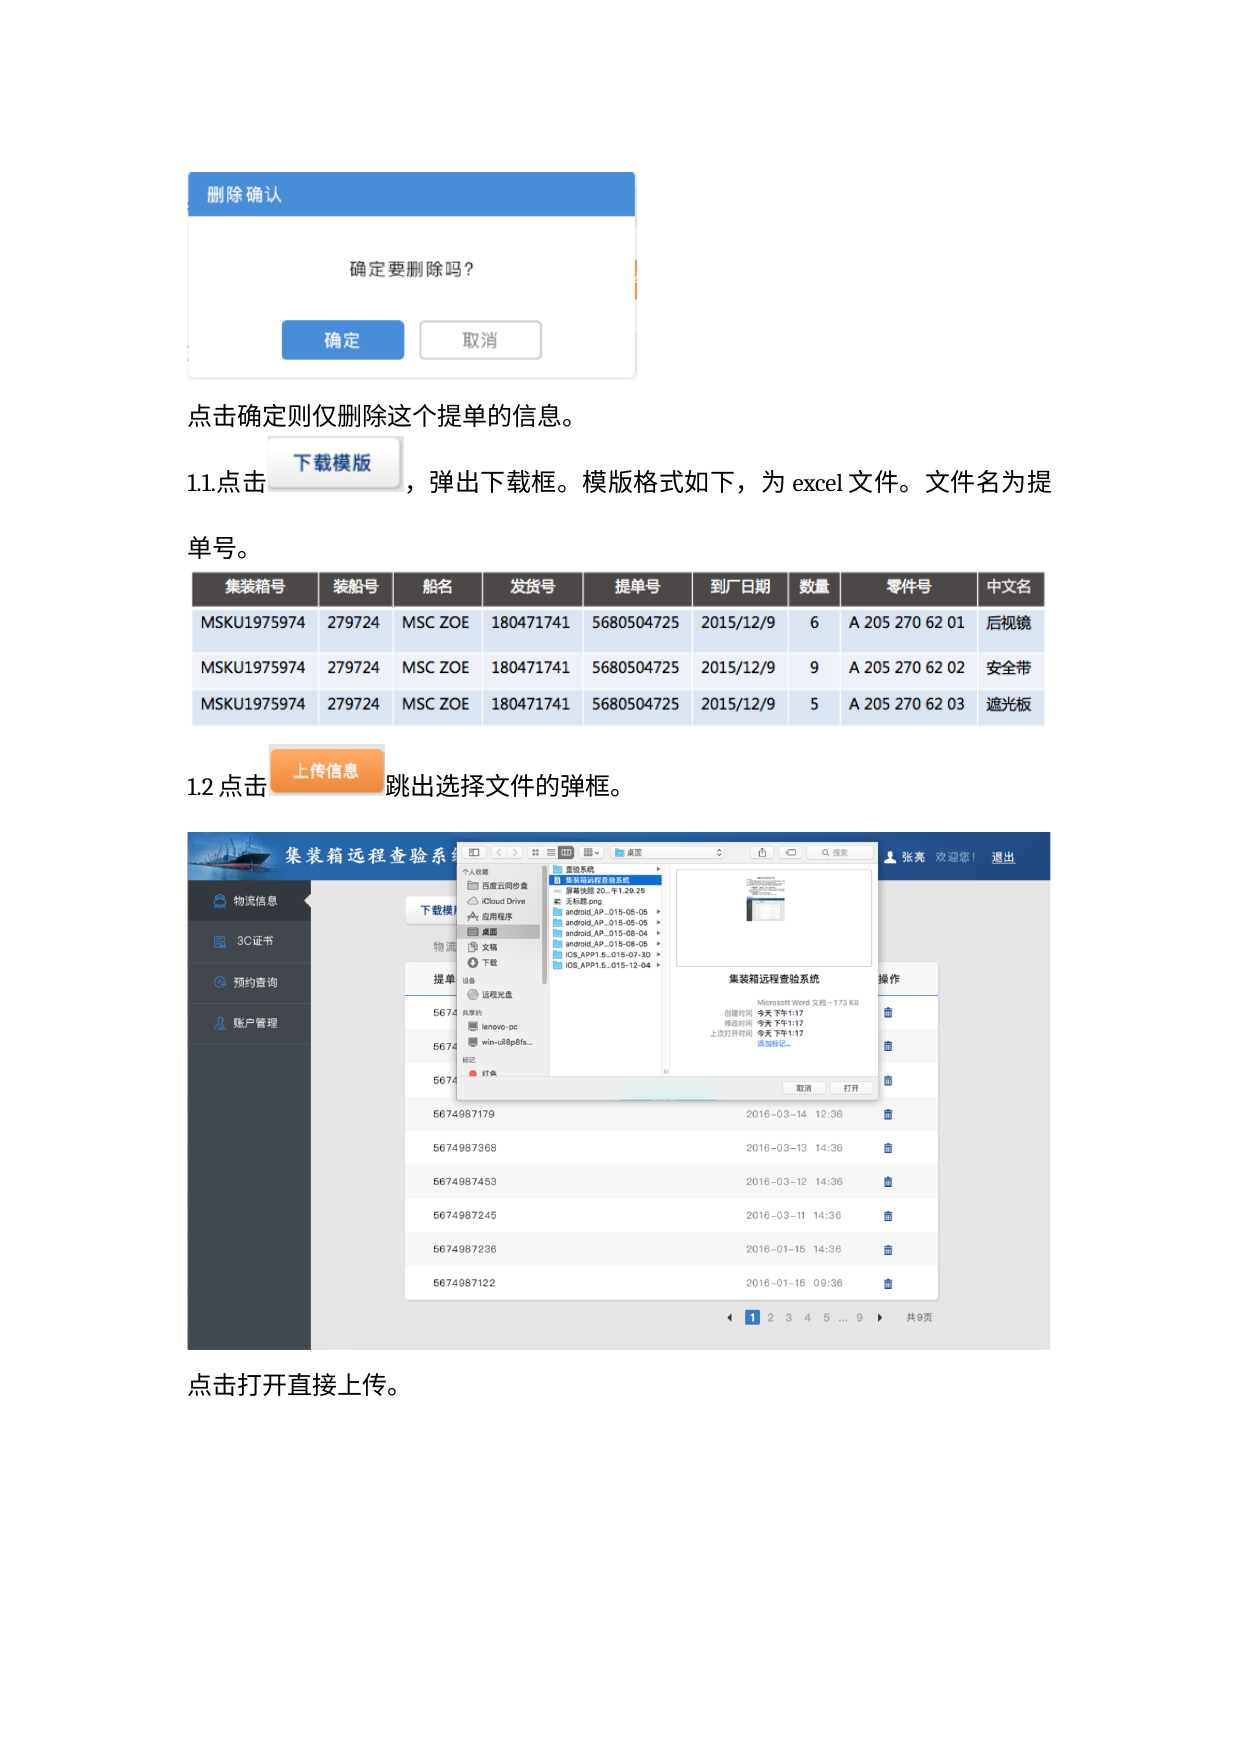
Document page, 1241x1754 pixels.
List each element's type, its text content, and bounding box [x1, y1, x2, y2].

picture [267, 436, 404, 492]
text 点击打开直接上传。 [187, 1362, 1053, 1406]
text 点击确定则仅删除这个提单的信息。 [187, 392, 1053, 436]
picture [187, 832, 1051, 1350]
text 1.2点击跳出选择文件的弹框。 [187, 745, 1053, 833]
picture [268, 744, 386, 796]
picture [187, 172, 638, 380]
picture [187, 568, 1052, 730]
text 1.1.点击，弹出下载框。模版格式如下，为excel文件。文件名为提单号。 [187, 436, 1053, 568]
